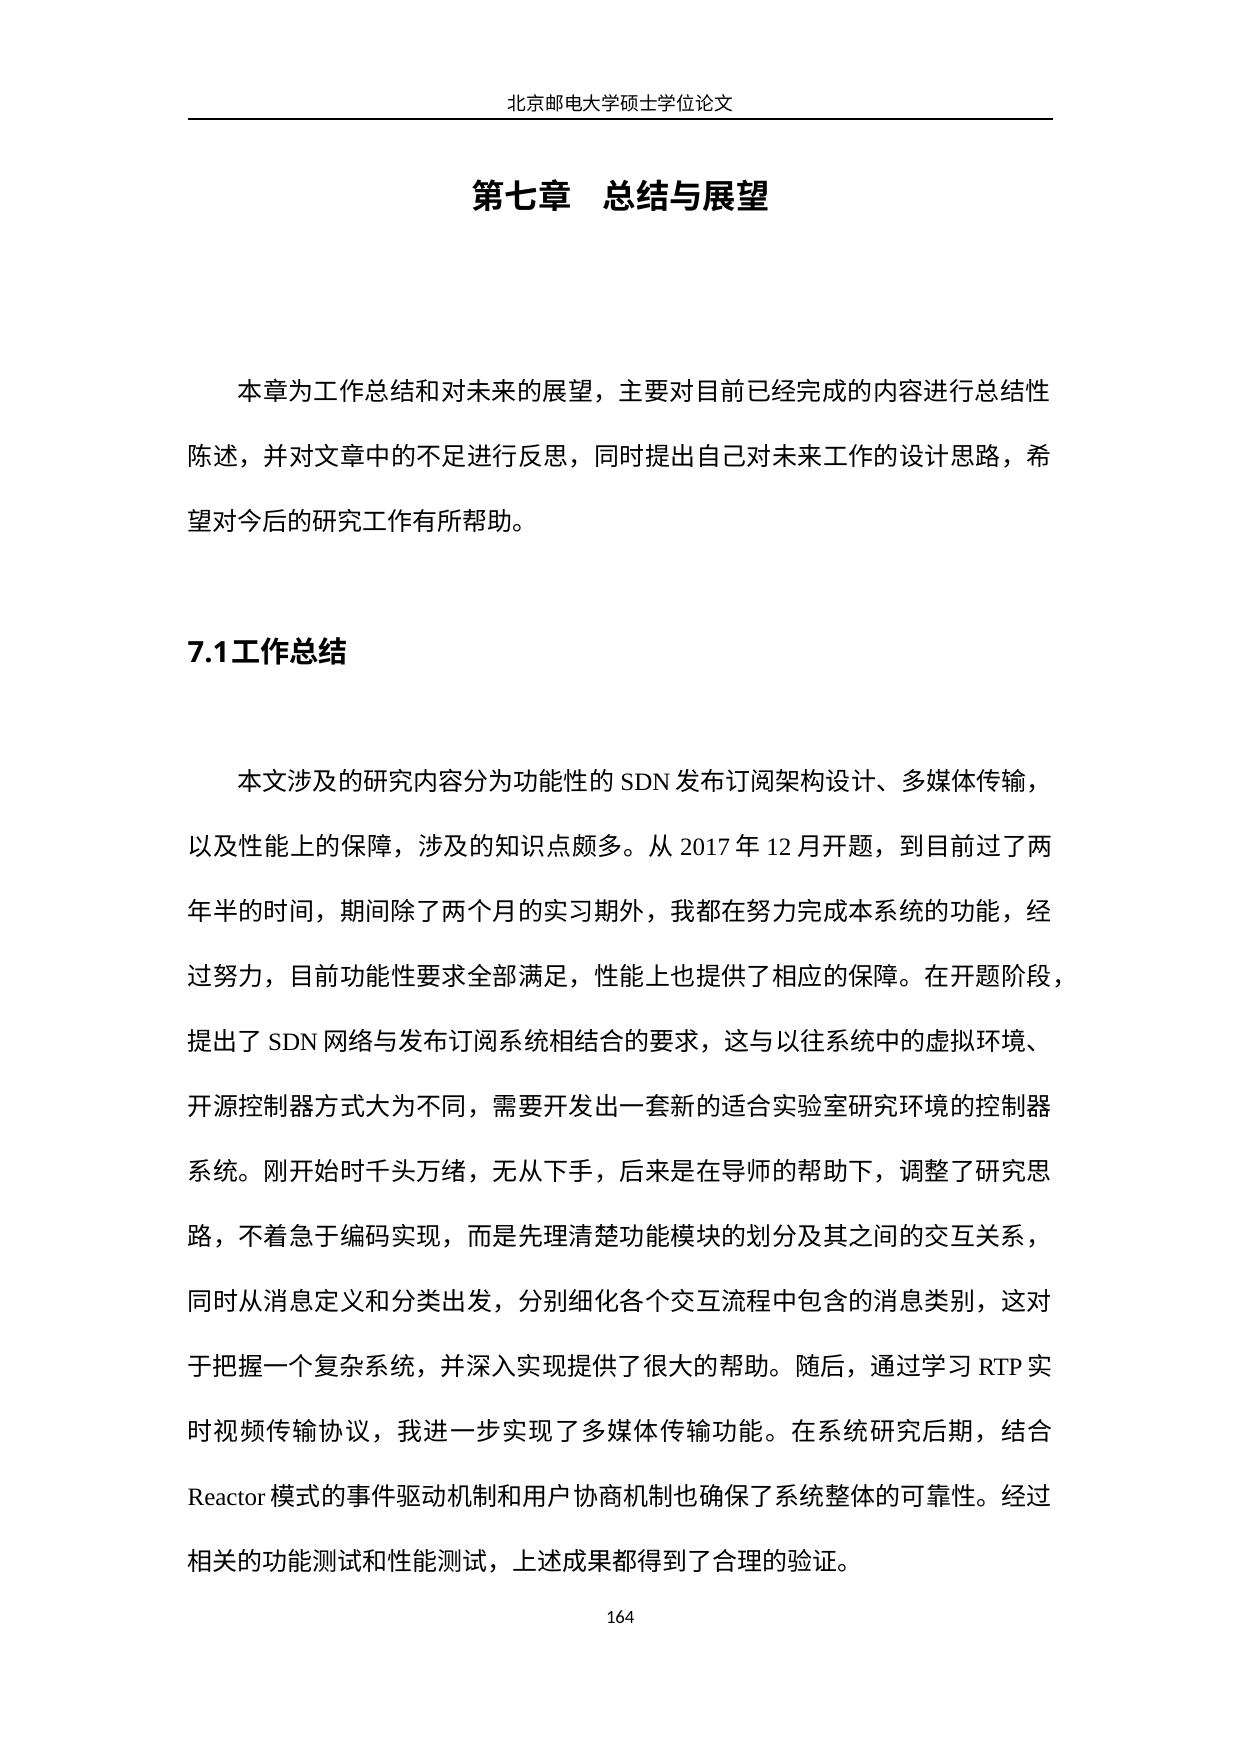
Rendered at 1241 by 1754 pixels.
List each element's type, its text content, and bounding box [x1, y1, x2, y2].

text 本章为工作总结和对未来的展望，主要对目前已经完成的内容进行总结性陈述，并对文章中的不足进行反思，同时提出自己对未来工作的设计思路，希望对今后的研究工作有所帮助。 [187, 357, 1053, 552]
list 总结与展望 [187, 162, 1053, 227]
list 工作总结 [187, 617, 1053, 682]
text 本文涉及的研究内容分为功能性的SDN发布订阅架构设计、多媒体传输，以及性能上的保障，涉及的知识点颇多。从2017年12月开题，到目前过了两年半的时间，期间除了两个月的实习期外，我都在努力完成本系统的功能，经过努力，目前功能性要求全部满足，性能上也提供了相应的保障。在开题阶段，提出了SDN网络与发布订阅系统相结合的要求，这与以往系统中的虚拟环境、开源控制器方式大为不同，需要开发出一套新的适合实验室研究环境的控制器系统。刚开始时千头万绪，无从下手，后来是在导师的帮助下，调整了研究思路，不着急于编码实现，而是先理清楚功能模块的划分及其之间的交互关系，同时从消息定义和分类出发，分别细化各个交互流程中包含的消息类别，这对于把握一个复杂系统，并深入实现提供了很大的帮助。随后，通过学习RTP实时视频传输协议，我进一步实现了多媒体传输功能。在系统研究后期，结合Reactor模式的事件驱动机制和用户协商机制也确保了系统整体的可靠性。经过相关的功能测试和性能测试，上述成果都得到了合理的验证。 [187, 747, 1053, 1592]
